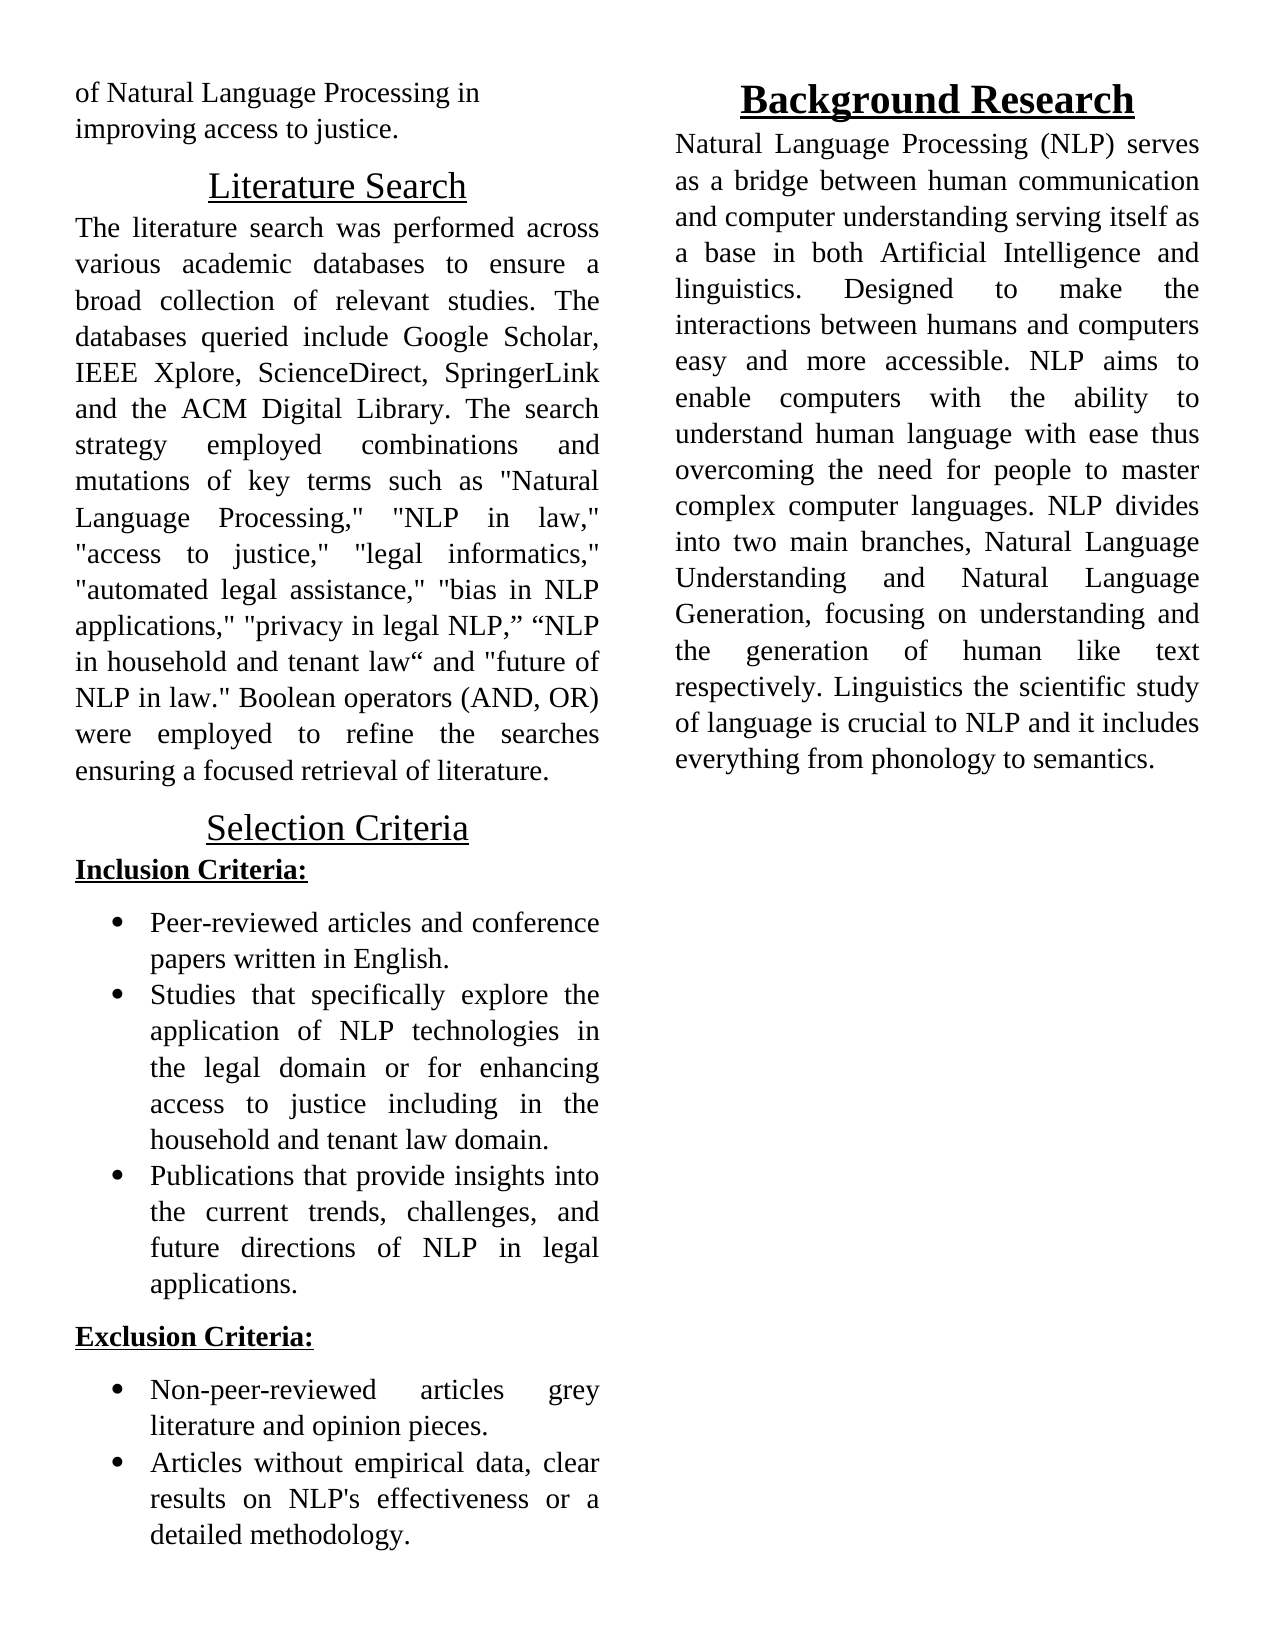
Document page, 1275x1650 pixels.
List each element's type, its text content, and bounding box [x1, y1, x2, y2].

list Peer-reviewed articles and conference papers written in English. [112, 905, 600, 975]
list Articles without empirical data, clear results on NLP's effectiveness or a detailed methodology. [112, 1445, 600, 1551]
list Non-peer-reviewed articles grey literature and opinion pieces. [112, 1372, 600, 1442]
subtitle Literature Search [75, 164, 600, 207]
subtitle Selection Criteria [75, 806, 600, 849]
list Publications that provide insights into the current trends, challenges, and future directions of NLP in legal applications. [112, 1158, 600, 1300]
list Studies that specifically explore the application of NLP technologies in the legal domain or for enhancing access to justice including in the household and tenant law domain. [112, 977, 600, 1156]
subtitle Background Research [675, 75, 1200, 123]
text Exclusion Criteria: [75, 1319, 600, 1353]
text Natural Language Processing (NLP) serves as a bridge between human communication and computer understanding serving itself as a base in both Artificial Intelligence and linguistics. Designed to make the interactions between humans and computers easy and more accessible. NLP aims to enable computers with the ability to understand human language with ease thus overcoming the need for people to master complex computer languages. NLP divides into two main branches, Natural Language Understanding and Natural Language Generation, focusing on understanding and the generation of human like text respectively. Linguistics the scientific study of language is crucial to NLP and it includes everything from phonology to semantics. [675, 127, 1200, 775]
text Inclusion Criteria: [75, 852, 600, 886]
text The literature search was performed across various academic databases to ensure a broad collection of relevant studies. The databases queried include Google Scholar, IEEE Xplore, ScienceDirect, SpringerLink and the ACM Digital Library. The search strategy employed combinations and mutations of key terms such as "Natural Language Processing," "NLP in law," "access to justice," "legal informatics," "automated legal assistance," "bias in NLP applications," "privacy in legal NLP,” “NLP in household and tenant law“ and "future of NLP in law." Boolean operators (AND, OR) were employed to refine the searches ensuring a focused retrieval of literature. [75, 211, 600, 786]
